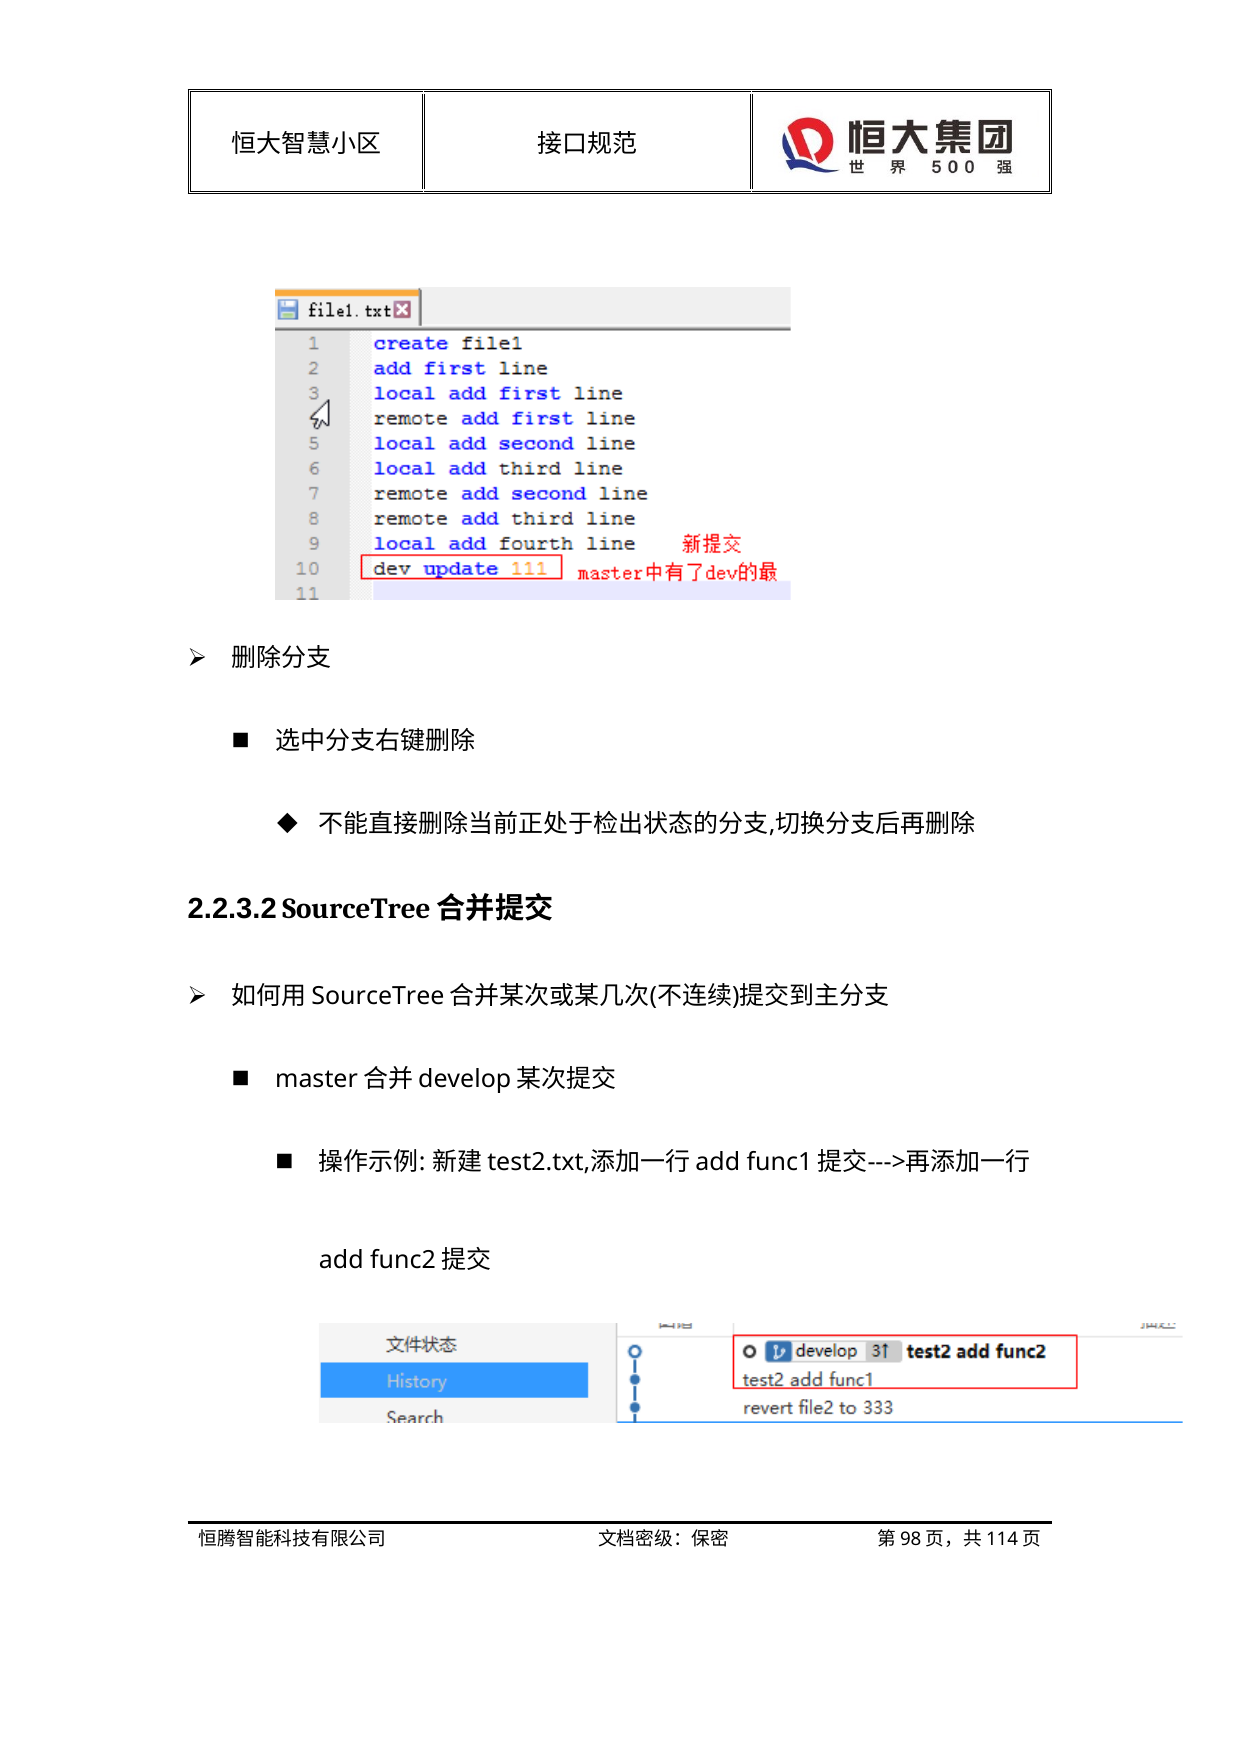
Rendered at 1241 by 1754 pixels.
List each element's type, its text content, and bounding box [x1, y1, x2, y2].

subtitle SourceTree合并提交 [187, 885, 1053, 927]
list 不能直接删除当前正处于检出状态的分支,切换分支后再删除 [275, 789, 1053, 854]
list 选中分支右键删除 [231, 706, 1053, 771]
list 删除分支 [187, 623, 1053, 688]
list 如何用SourceTree合并某次或某几次(不连续)提交到主分支 [187, 961, 1053, 1026]
picture [275, 287, 791, 600]
picture [762, 106, 1040, 177]
picture [318, 1323, 1183, 1423]
list 操作示例: 新建test2.txt,添加一行add func1提交--->再添加一行add func2提交 [275, 1127, 1053, 1290]
list master合并develop某次提交 [231, 1044, 1053, 1109]
